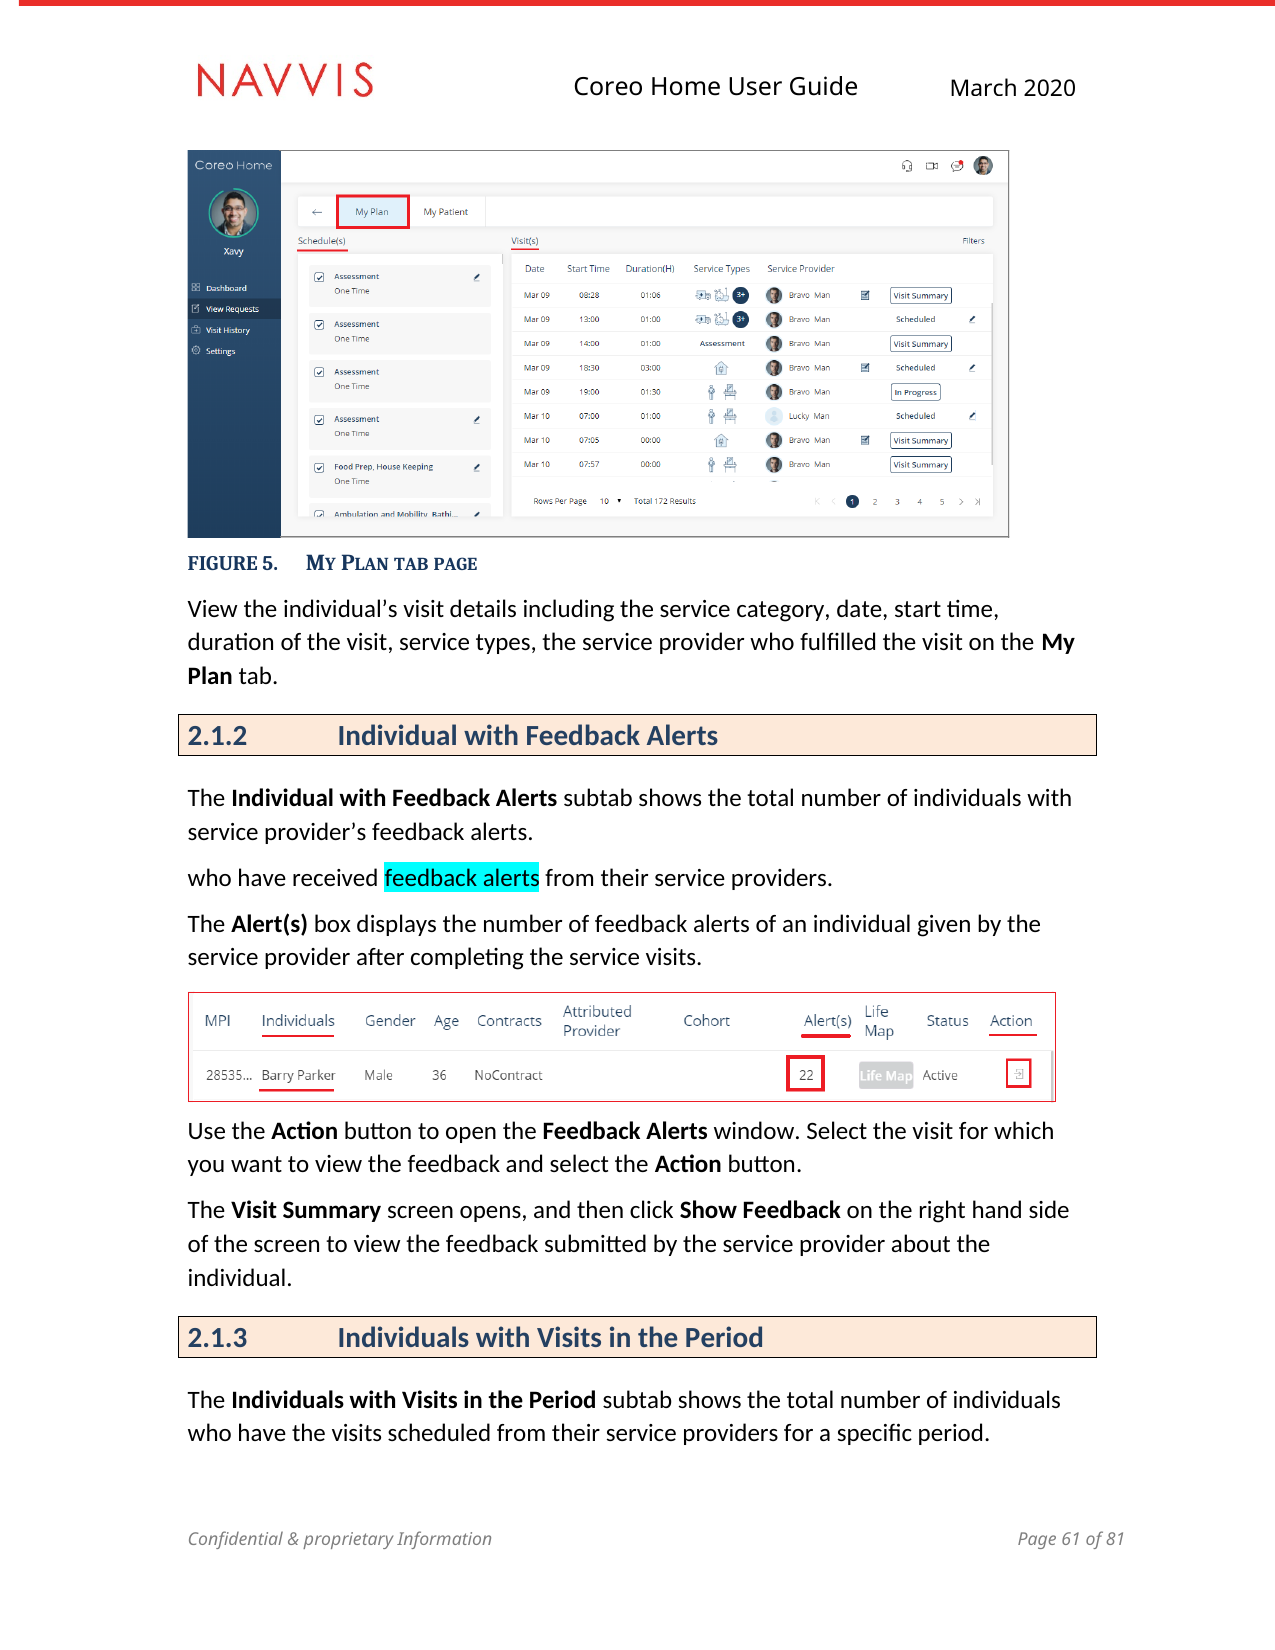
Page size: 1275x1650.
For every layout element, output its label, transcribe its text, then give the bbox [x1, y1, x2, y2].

picture [187, 991, 1057, 1103]
picture [187, 55, 383, 104]
text The Alert(s) box displays the number of feedback alerts of an individual given by the service provider after completing the service visits. [187, 908, 1087, 972]
subtitle Individuals with Visits in the Period [179, 1317, 1096, 1357]
text View the individual’s visit details including the service category, date, start time, duration of the visit, service types, the service provider who fulfilled the visit on the My Plan tab. [187, 593, 1087, 690]
text My Plan tab page [187, 550, 1087, 576]
text who have received feedback alerts from their service providers. [187, 862, 384, 892]
picture [187, 150, 1010, 538]
subtitle Individual with Feedback Alerts [179, 715, 1096, 755]
text Use the Action button to open the Feedback Alerts window. Select the visit for which you want to view the feedback and select the Action button. [187, 1115, 1087, 1179]
text The Visit Summary screen opens, and then click Show Feedback on the right hand side of the screen to view the feedback submitted by the service provider about the individual. [187, 1194, 1087, 1292]
text The Individuals with Visits in the Period subtab shows the total number of individuals who have the visits scheduled from their service providers for a specific period. [187, 1384, 1087, 1448]
text The Individual with Feedback Alerts subtab shows the total number of individuals with service provider’s feedback alerts. [187, 782, 1087, 846]
text who have received feedback alerts from their service providers. [539, 862, 1087, 892]
